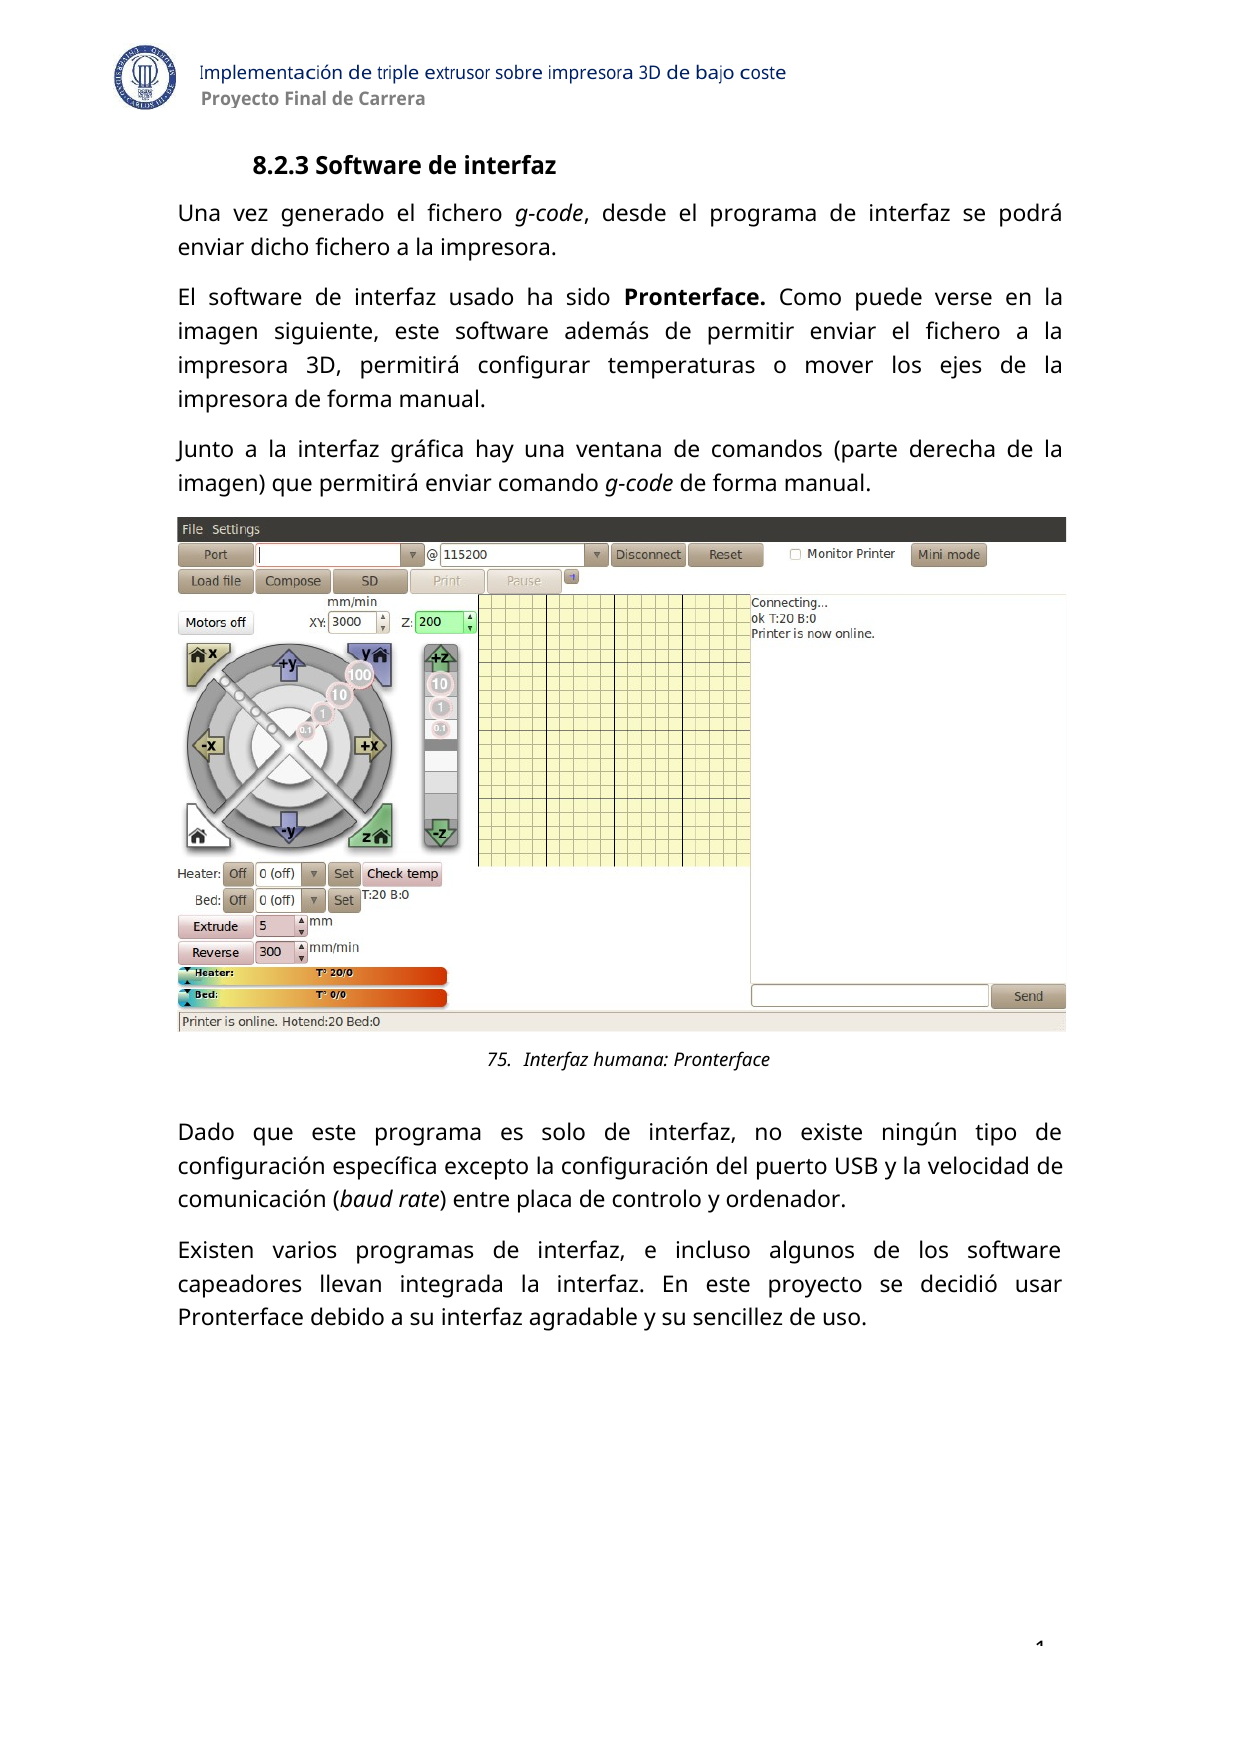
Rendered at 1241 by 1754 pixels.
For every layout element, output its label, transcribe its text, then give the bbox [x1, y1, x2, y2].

text Dado que este programa es solo de interfaz, no existe ningún tipo de configuración específica excepto la configuración del puerto USB y la velocidad de comunicación (baud rate) entre placa de controlo y ordenador. [177, 1116, 1064, 1215]
list Interfaz humana: Pronterface [487, 529, 1148, 1072]
text Junto a la interfaz gráfica hay una ventana de comandos (parte derecha de la imagen) que permitirá enviar comando g-code de forma manual. [177, 433, 1063, 498]
text Existen varios programas de interfaz, e incluso algunos de los software capeadores llevan integrada la interfaz. En este proyecto se decidió usar Pronterface debido a su interfaz agradable y su sencillez de uso. [177, 1234, 1063, 1333]
text Una vez generado el fichero g-code, desde el programa de interfaz se podrá enviar dicho fichero a la impresora. [177, 197, 1063, 262]
subtitle Software de interfaz [252, 147, 1148, 181]
text El software de interfaz usado ha sido Pronterface. Como puede verse en la imagen siguiente, este software además de permitir enviar el fichero a la impresora 3D, permitirá configurar temperaturas o mover los ejes de la impresora de forma manual. [177, 281, 1063, 414]
picture [113, 43, 177, 110]
picture [177, 517, 1067, 1032]
